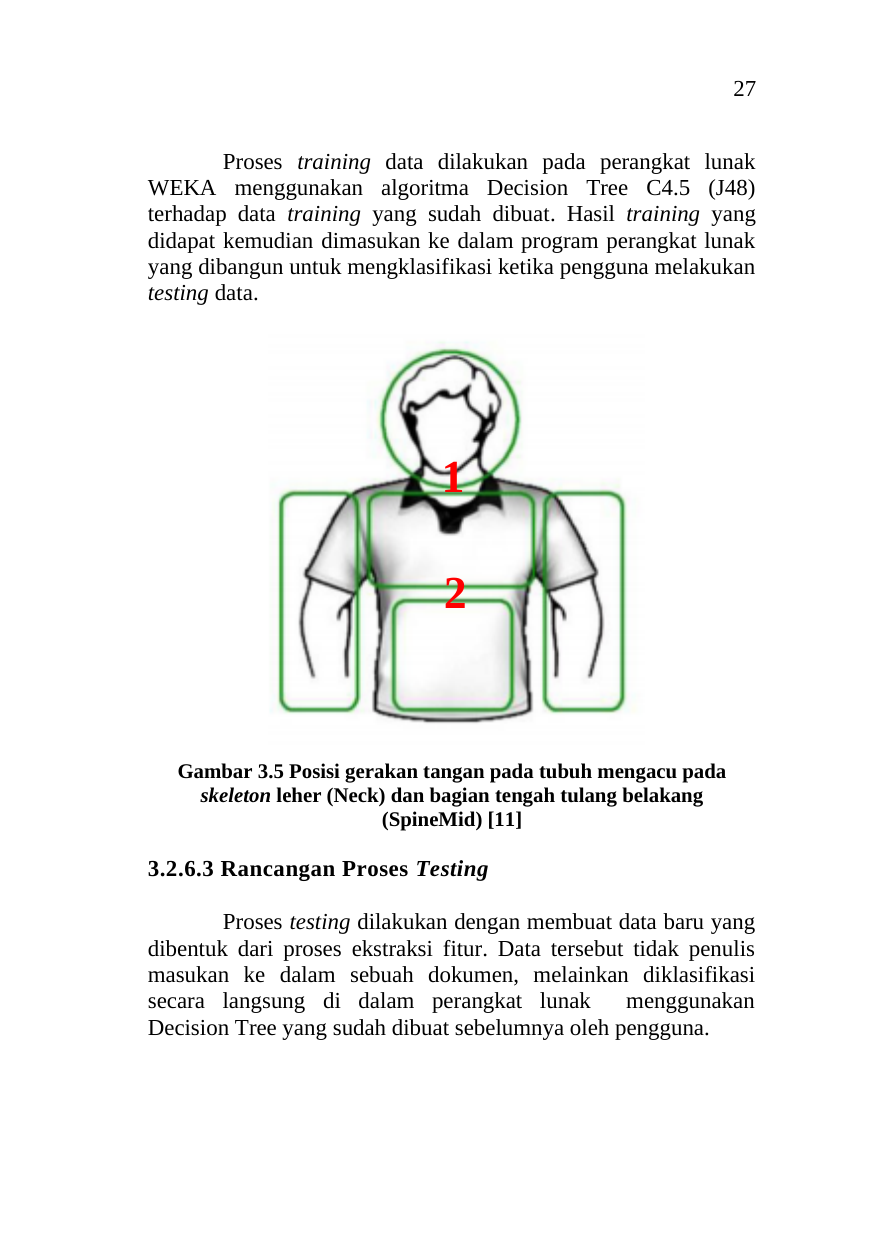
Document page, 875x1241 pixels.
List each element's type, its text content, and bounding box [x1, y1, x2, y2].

subtitle 3.2.6.3 Rancangan Proses Testing [148, 856, 756, 882]
text Proses training data dilakukan pada perangkat lunak WEKA menggunakan algoritma Decision Tree C4.5 (J48) terhadap data training yang sudah dibuat. Hasil training yang didapat kemudian dimasukan ke dalam program perangkat lunak yang dibangun untuk mengklasifikasi ketika pengguna melakukan testing data. [148, 148, 756, 306]
text Proses testing dilakukan dengan membuat data baru yang dibentuk dari proses ekstraksi fitur. Data tersebut tidak penulis masukan ke dalam sebuah dokumen, melainkan diklasifikasi secara langsung di dalam perangkat lunak menggunakan Decision Tree yang sudah dibuat sebelumnya oleh pengguna. [148, 908, 756, 1040]
picture [258, 332, 646, 760]
list Gambar 3.5 Posisi gerakan tangan pada tubuh mengacu pada skeleton leher (Neck) dan bagian tengah tulang belakang (SpineMid) [11] [148, 759, 756, 831]
